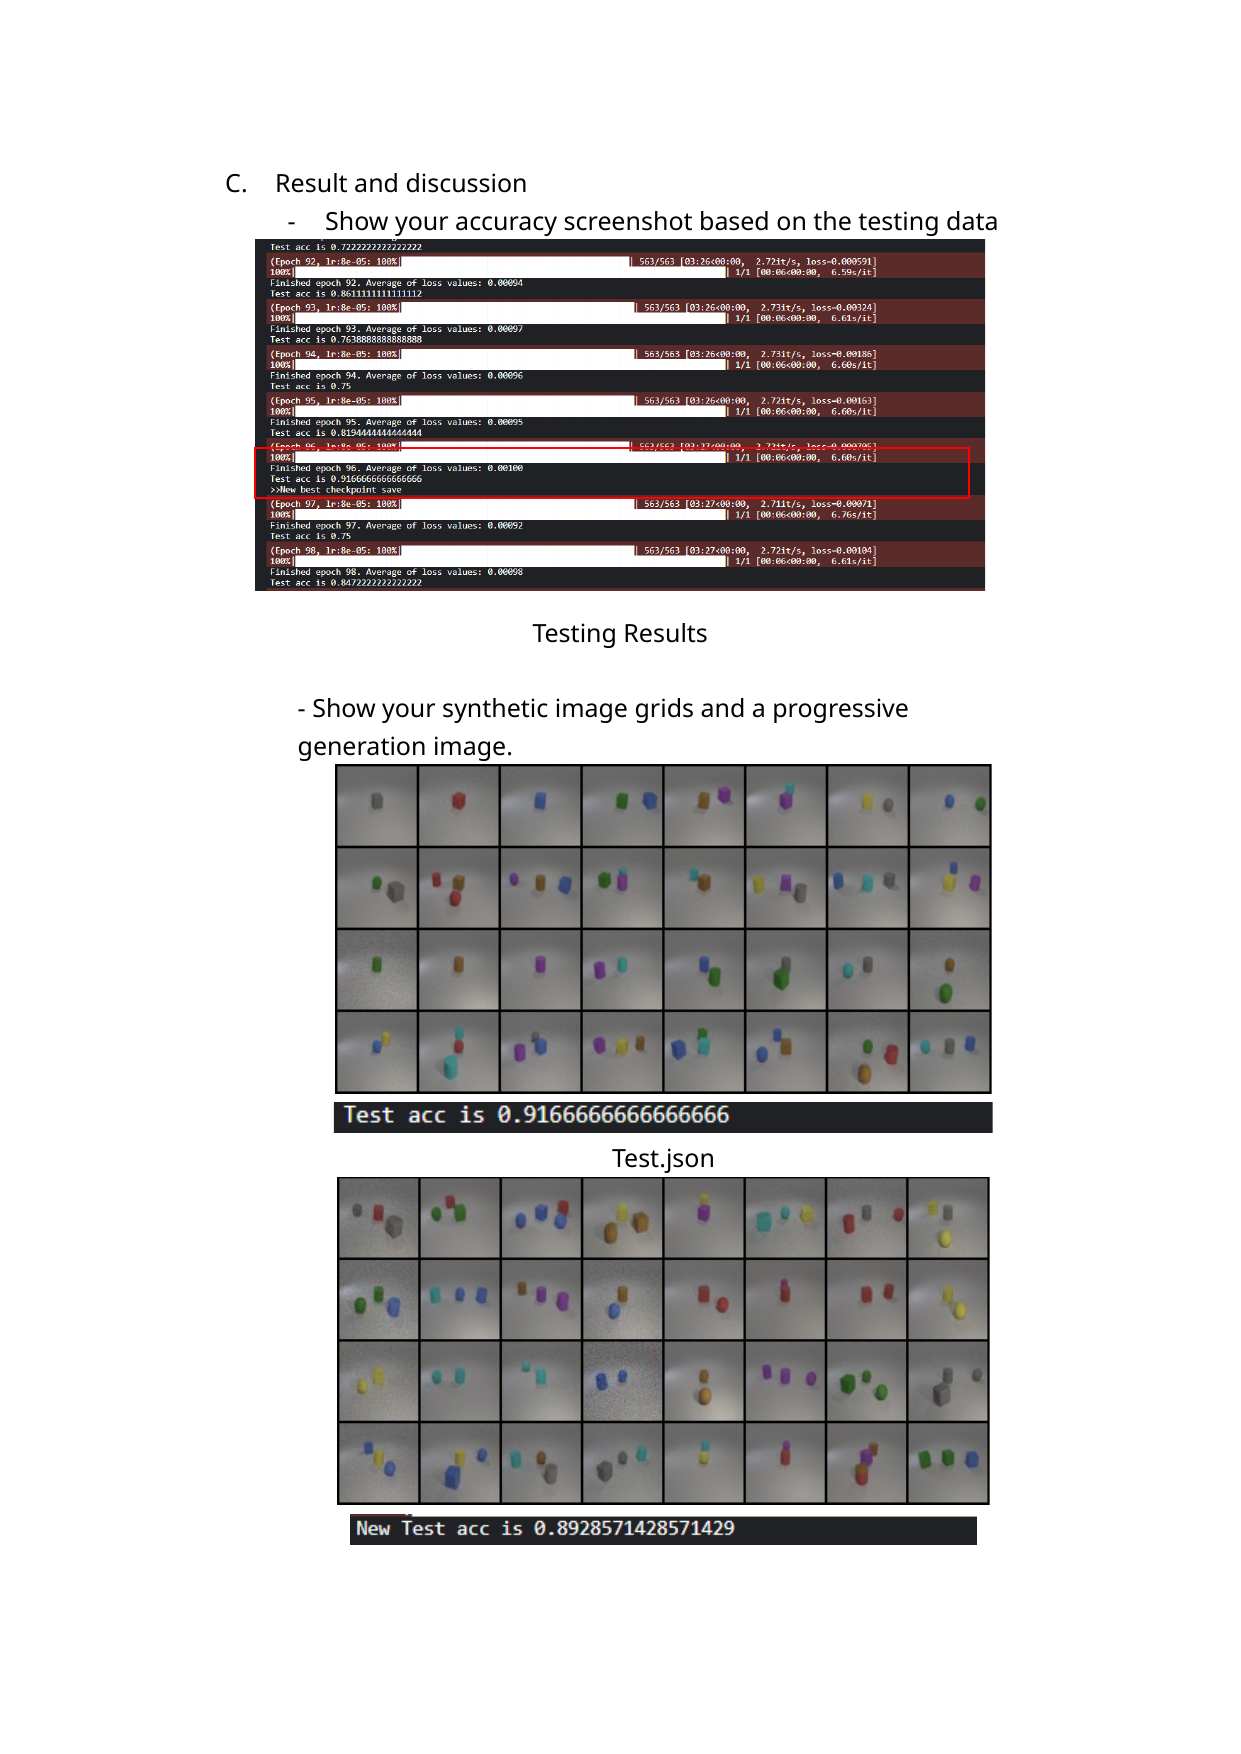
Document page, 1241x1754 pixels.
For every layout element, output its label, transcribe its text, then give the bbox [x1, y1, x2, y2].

picture [256, 449, 968, 497]
table_cell Testing Results [243, 615, 997, 652]
picture [255, 239, 986, 591]
picture [350, 1514, 977, 1545]
table_header [243, 240, 997, 614]
list Show your accuracy screenshot based on the testing data [287, 202, 1053, 239]
picture [335, 764, 992, 1094]
list Result and discussion [225, 164, 1053, 202]
picture [333, 1102, 993, 1133]
table_header [275, 690, 1052, 1589]
picture [337, 1177, 990, 1505]
